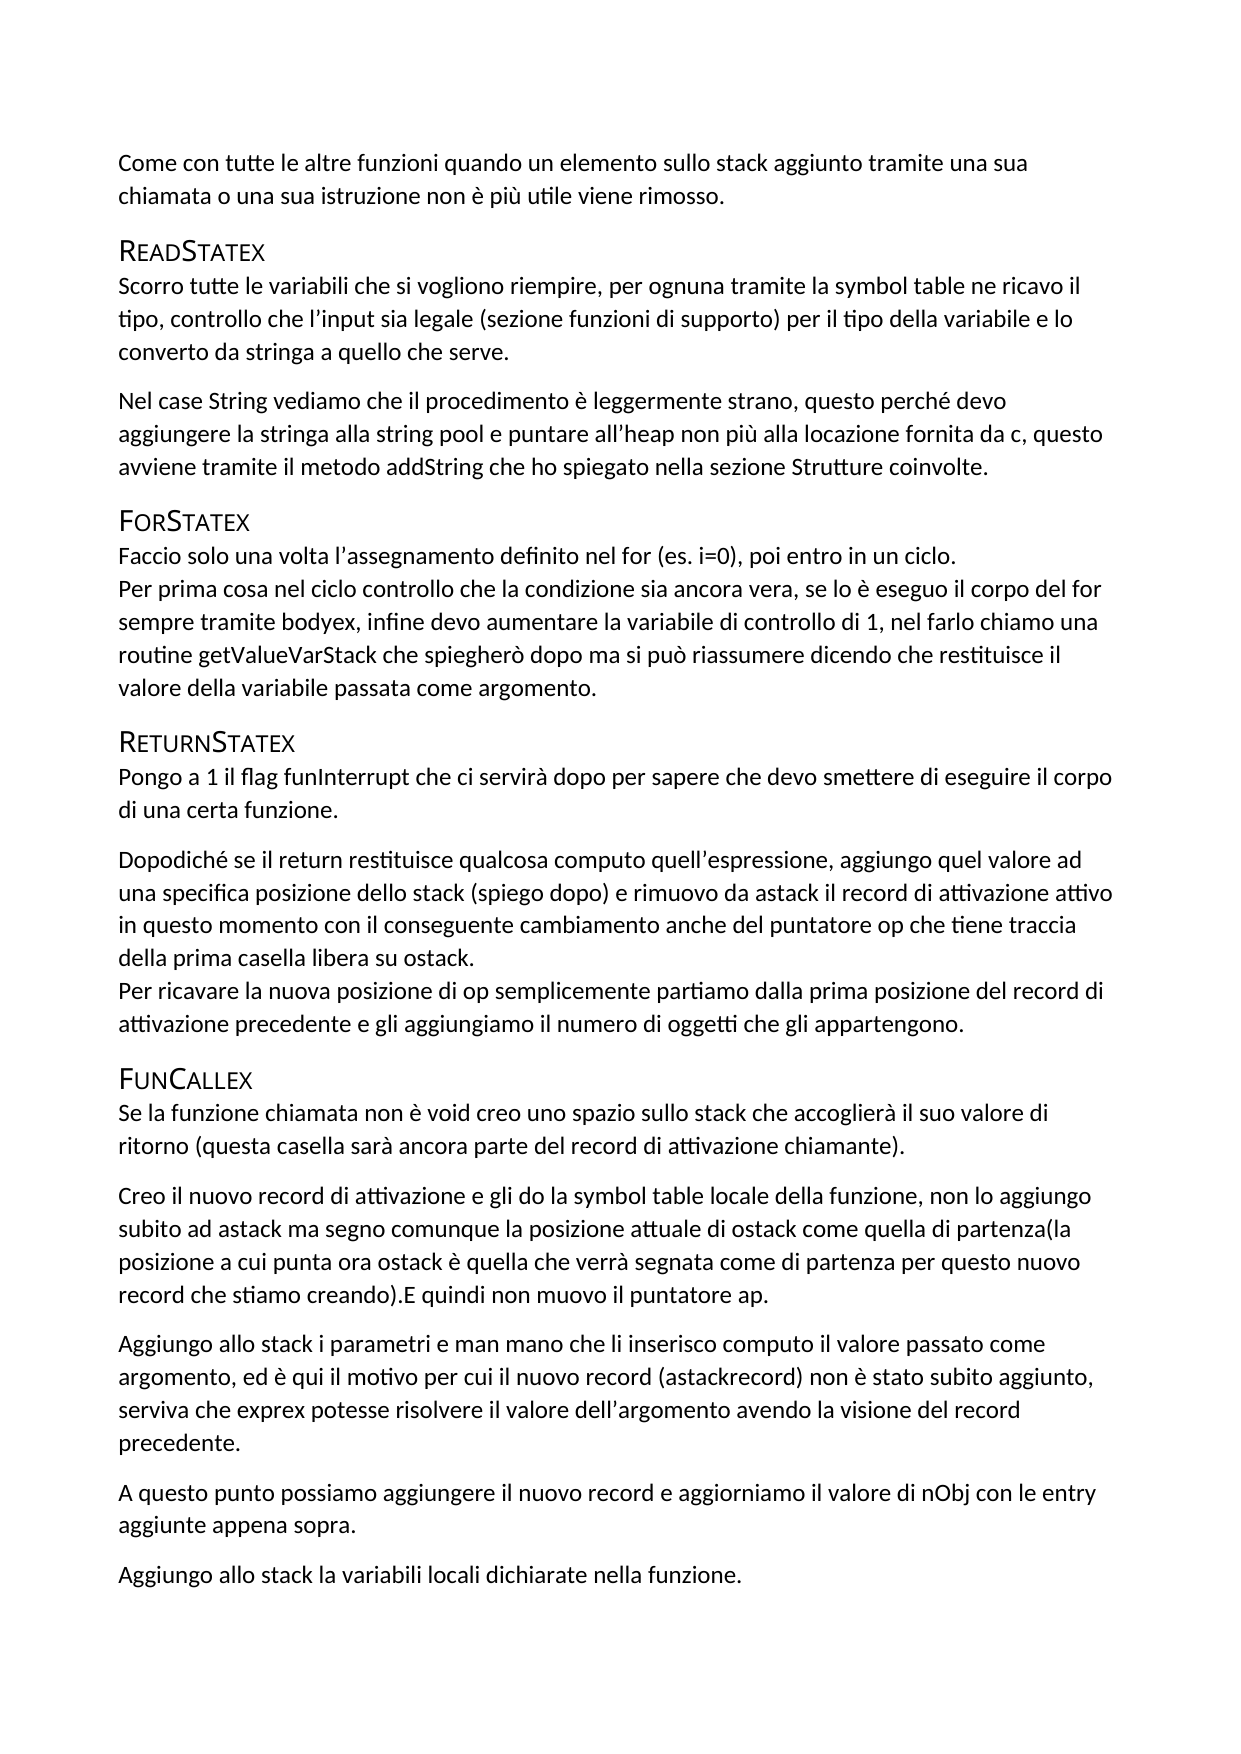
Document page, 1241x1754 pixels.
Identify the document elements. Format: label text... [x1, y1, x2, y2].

text Aggiungo allo stack i parametri e man mano che li inserisco computo il valore passato come argomento, ed è qui il motivo per cui il nuovo record (astackrecord) non è stato subito aggiunto, serviva che exprex potesse risolvere il valore dell’argomento avendo la visione del record precedente. [118, 1328, 1122, 1458]
text Aggiungo allo stack la variabili locali dichiarate nella funzione. [118, 1559, 1122, 1590]
subtitle ForStatex [118, 501, 1122, 540]
text Nel case String vediamo che il procedimento è leggermente strano, questo perché devo aggiungere la stringa alla string pool e puntare all’heap non più alla locazione fornita da c, questo avviene tramite il metodo addString che ho spiegato nella sezione Strutture coinvolte. [118, 385, 1122, 482]
subtitle ReturnStatex [118, 722, 1122, 761]
text Scorro tutte le variabili che si vogliono riempire, per ognuna tramite la symbol table ne ricavo il tipo, controllo che l’input sia legale (sezione funzioni di supporto) per il tipo della variabile e lo converto da stringa a quello che serve. [118, 270, 1122, 366]
subtitle FunCallex [118, 1058, 1122, 1098]
text Pongo a 1 il flag funInterrupt che ci servirà dopo per sapere che devo smettere di eseguire il corpo di una certa funzione. [118, 761, 1122, 825]
text A questo punto possiamo aggiungere il nuovo record e aggiorniamo il valore di nObj con le entry aggiunte appena sopra. [118, 1477, 1122, 1540]
text Creo il nuovo record di attivazione e gli do la symbol table locale della funzione, non lo aggiungo subito ad astack ma segno comunque la posizione attuale di ostack come quella di partenza(la posizione a cui punta ora ostack è quella che verrà segnata come di partenza per questo nuovo record che stiamo creando).E quindi non muovo il puntatore ap. [118, 1180, 1122, 1309]
subtitle ReadStatex [118, 230, 1122, 270]
text Faccio solo una volta l’assegnamento definito nel for (es. i=0), poi entro in un ciclo. Per prima cosa nel ciclo controllo che la condizione sia ancora vera, se lo è eseguo il corpo del for sempre tramite bodyex, infine devo aumentare la variabile di controllo di 1, nel farlo chiamo una routine getValueVarStack che spiegherò dopo ma si può riassumere dicendo che restituisce il valore della variabile passata come argomento. [118, 540, 1122, 702]
text Come con tutte le altre funzioni quando un elemento sullo stack aggiunto tramite una sua chiamata o una sua istruzione non è più utile viene rimosso. [118, 148, 1122, 211]
text Se la funzione chiamata non è void creo uno spazio sullo stack che accoglierà il suo valore di ritorno (questa casella sarà ancora parte del record di attivazione chiamante). [118, 1098, 1122, 1161]
text Dopodiché se il return restituisce qualcosa computo quell’espressione, aggiungo quel valore ad una specifica posizione dello stack (spiego dopo) e rimuovo da astack il record di attivazione attivo in questo momento con il conseguente cambiamento anche del puntatore op che tiene traccia della prima casella libera su ostack. Per ricavare la nuova posizione di op semplicemente partiamo dalla prima posizione del record di attivazione precedente e gli aggiungiamo il numero di oggetti che gli appartengono. [118, 844, 1122, 1039]
